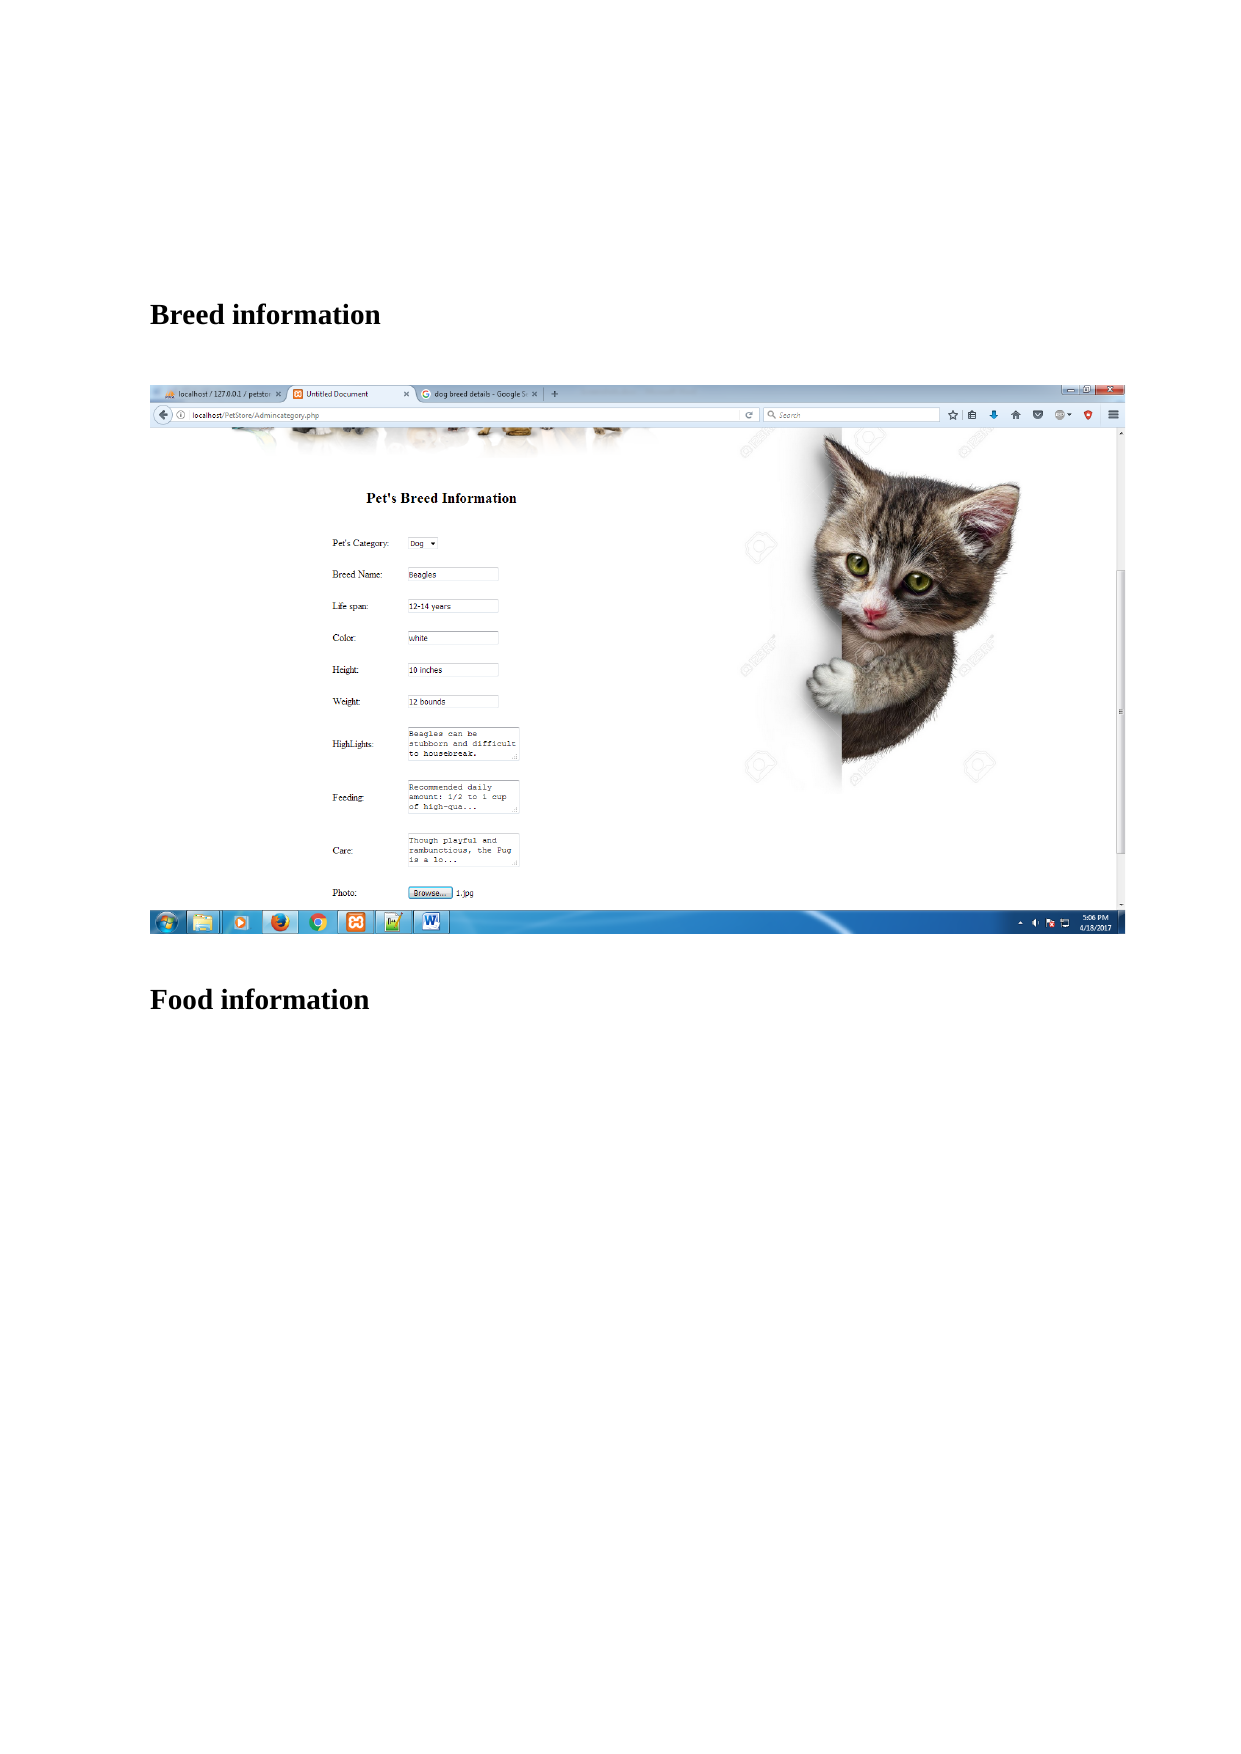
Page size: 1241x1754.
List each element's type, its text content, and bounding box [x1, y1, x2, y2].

picture [150, 385, 1125, 934]
text Breed information [150, 297, 1090, 331]
text Food information [150, 982, 1090, 1016]
